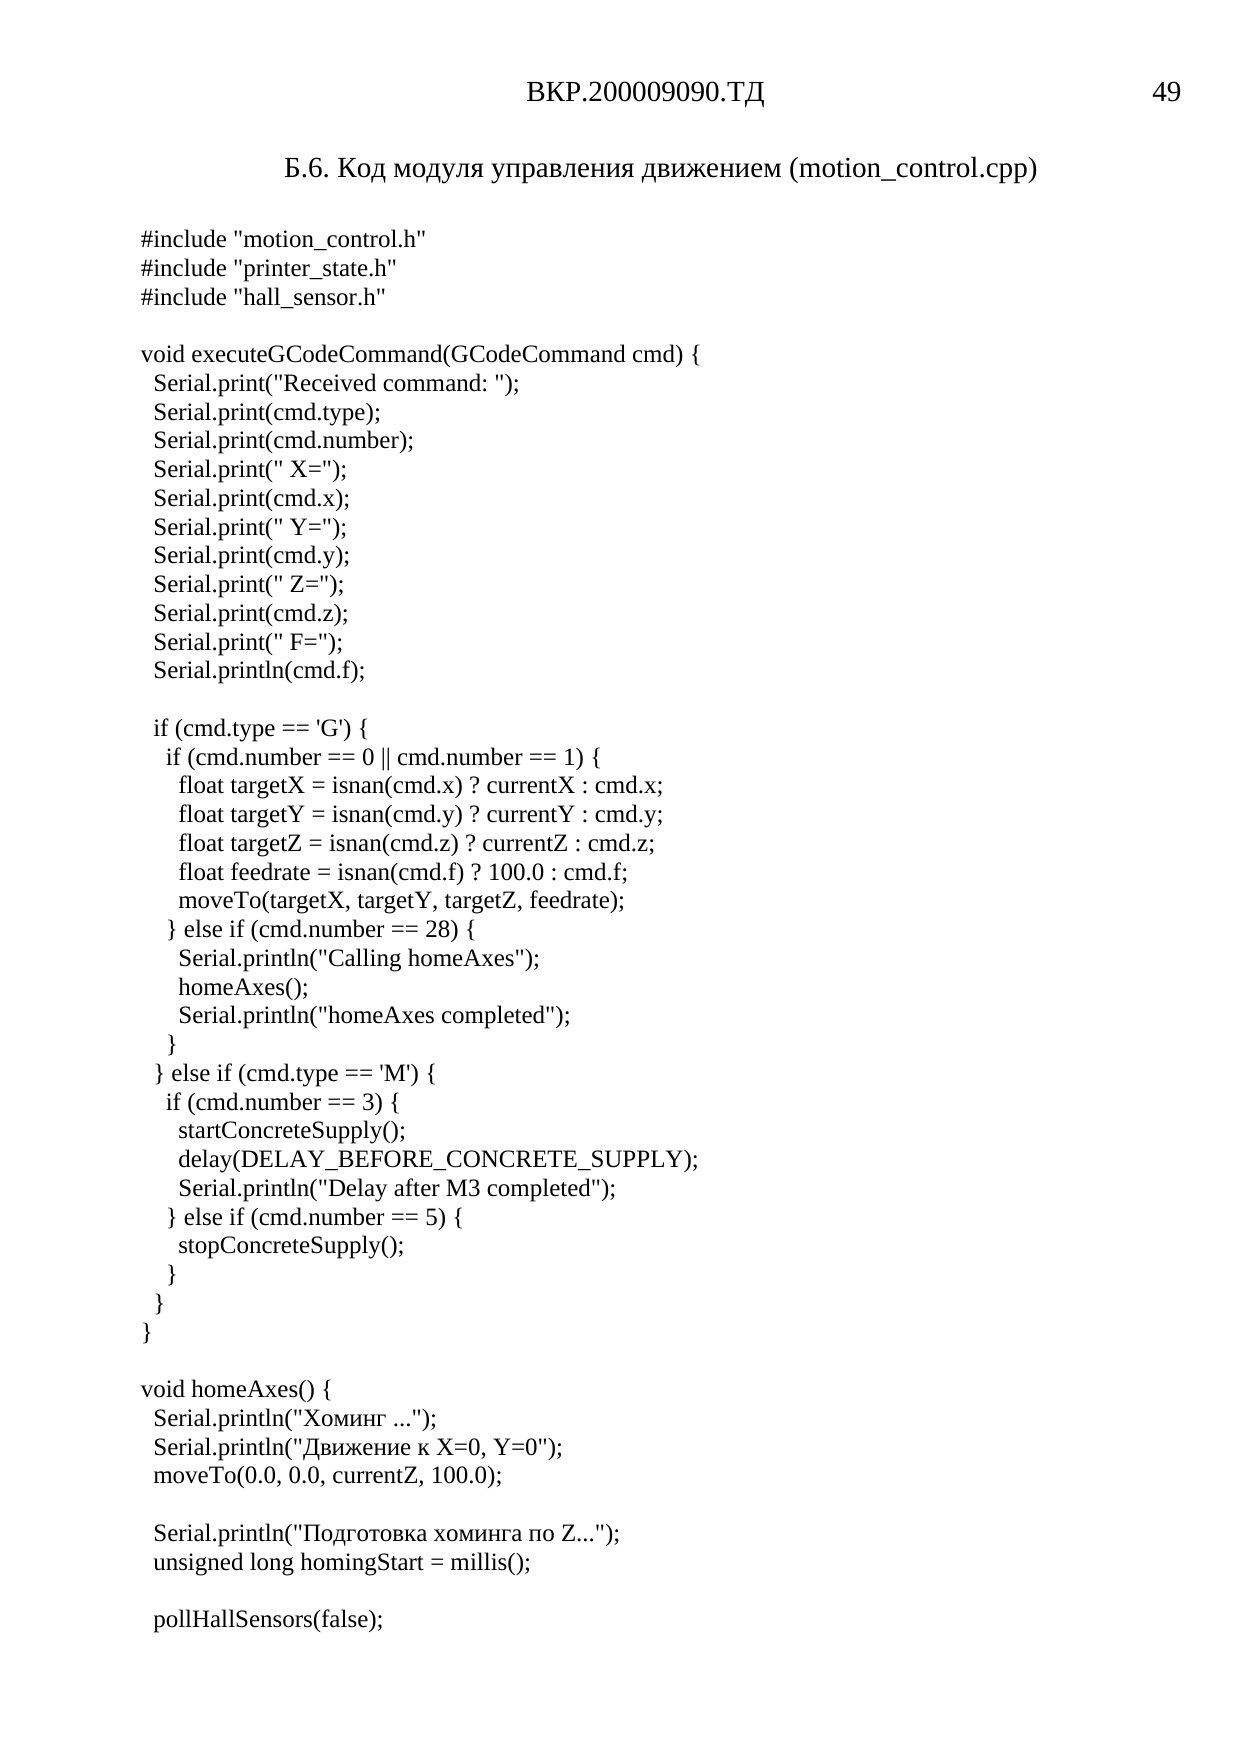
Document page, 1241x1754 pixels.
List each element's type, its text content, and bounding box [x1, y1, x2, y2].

text moveTo(0.0, 0.0, currentZ, 100.0); [141, 1461, 1181, 1489]
text Serial.print(" X="); [141, 454, 1181, 483]
text } [141, 1259, 1181, 1288]
text delay(DELAY_BEFORE_CONCRETE_SUPPLY); [141, 1144, 1181, 1173]
text unsigned long homingStart = millis(); [141, 1547, 1181, 1576]
text Serial.print(" F="); [141, 627, 1181, 656]
text } else if (cmd.number == 28) { [141, 914, 1181, 943]
text void executeGCodeCommand(GCodeCommand cmd) { [141, 339, 1181, 368]
text #include "printer_state.h" [141, 253, 1181, 282]
text Б.6. Код модуля управления движением (motion_control.cpp) [141, 150, 1181, 183]
text Serial.println("Подготовка хоминга по Z..."); [141, 1518, 1181, 1547]
text Serial.print(cmd.x); [141, 483, 1181, 512]
text stopConcreteSupply(); [141, 1231, 1181, 1259]
text Serial.println("Delay after M3 completed"); [141, 1173, 1181, 1202]
text Serial.print(cmd.type); [141, 397, 1181, 426]
text startConcreteSupply(); [141, 1116, 1181, 1144]
text } [141, 1288, 1181, 1317]
text if (cmd.number == 3) { [141, 1087, 1181, 1116]
text Serial.print(" Z="); [141, 569, 1181, 598]
text float targetX = isnan(cmd.x) ? currentX : cmd.x; [141, 771, 1181, 799]
text moveTo(targetX, targetY, targetZ, feedrate); [141, 886, 1181, 914]
text pollHallSensors(false); [141, 1604, 1181, 1633]
text homeAxes(); [141, 972, 1181, 1001]
text if (cmd.number == 0 || cmd.number == 1) { [141, 742, 1181, 771]
text } else if (cmd.type == 'M') { [141, 1058, 1181, 1087]
text Serial.print(cmd.y); [141, 541, 1181, 569]
text Serial.print(cmd.z); [141, 598, 1181, 627]
text Serial.println("Движение к X=0, Y=0"); [141, 1432, 1181, 1461]
text Serial.println("Хоминг ..."); [141, 1403, 1181, 1432]
text #include "hall_sensor.h" [141, 282, 1181, 311]
text Serial.println("Calling homeAxes"); [141, 943, 1181, 972]
text Serial.println(cmd.f); [141, 656, 1181, 684]
text Serial.print(cmd.number); [141, 426, 1181, 454]
text } [141, 1029, 1181, 1058]
text Serial.print(" Y="); [141, 512, 1181, 541]
text float feedrate = isnan(cmd.f) ? 100.0 : cmd.f; [141, 857, 1181, 886]
text float targetZ = isnan(cmd.z) ? currentZ : cmd.z; [141, 828, 1181, 857]
text void homeAxes() { [141, 1374, 1181, 1403]
text if (cmd.type == 'G') { [141, 713, 1181, 742]
text } else if (cmd.number == 5) { [141, 1202, 1181, 1231]
text Serial.print("Received command: "); [141, 368, 1181, 397]
text float targetY = isnan(cmd.y) ? currentY : cmd.y; [141, 799, 1181, 828]
text Serial.println("homeAxes completed"); [141, 1001, 1181, 1029]
text } [141, 1317, 1181, 1346]
text #include "motion_control.h" [141, 224, 1181, 253]
